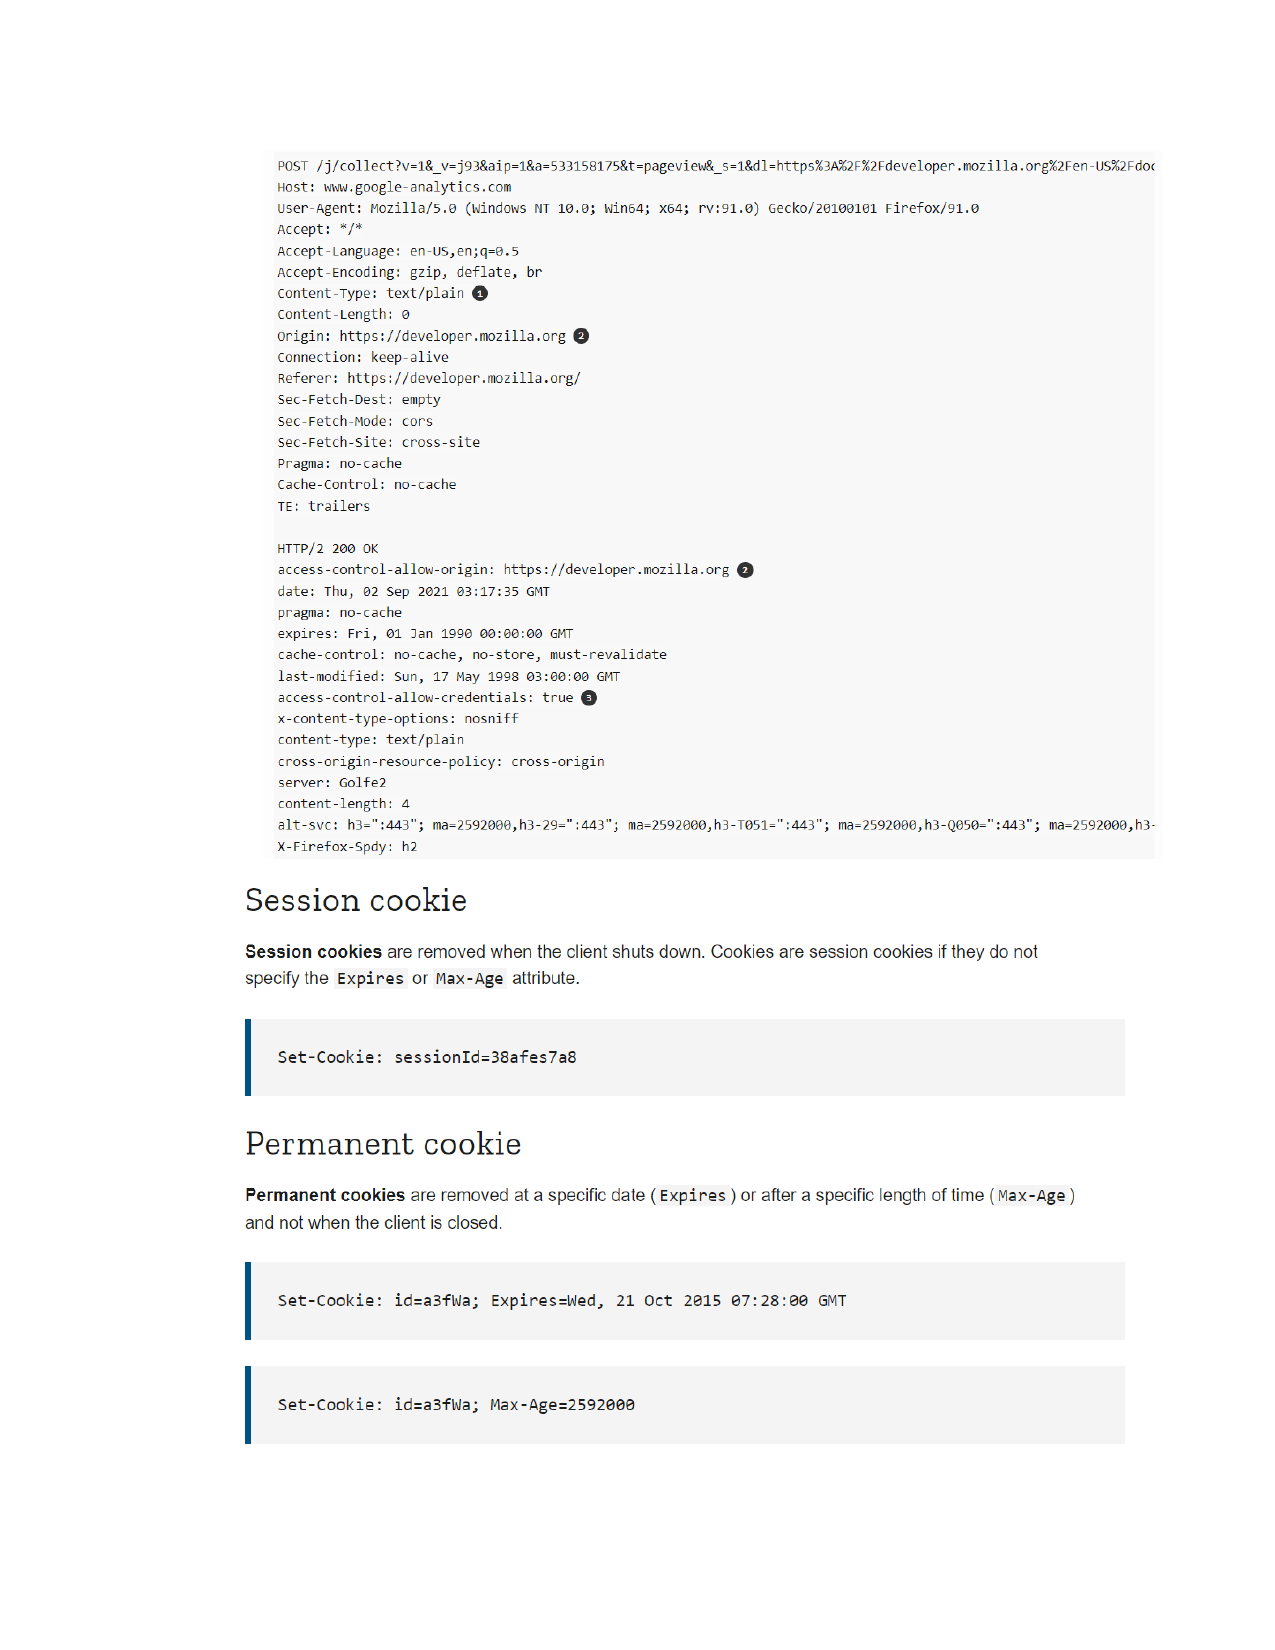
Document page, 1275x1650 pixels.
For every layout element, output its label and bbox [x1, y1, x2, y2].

picture [262, 150, 1163, 859]
picture [225, 877, 1125, 1447]
